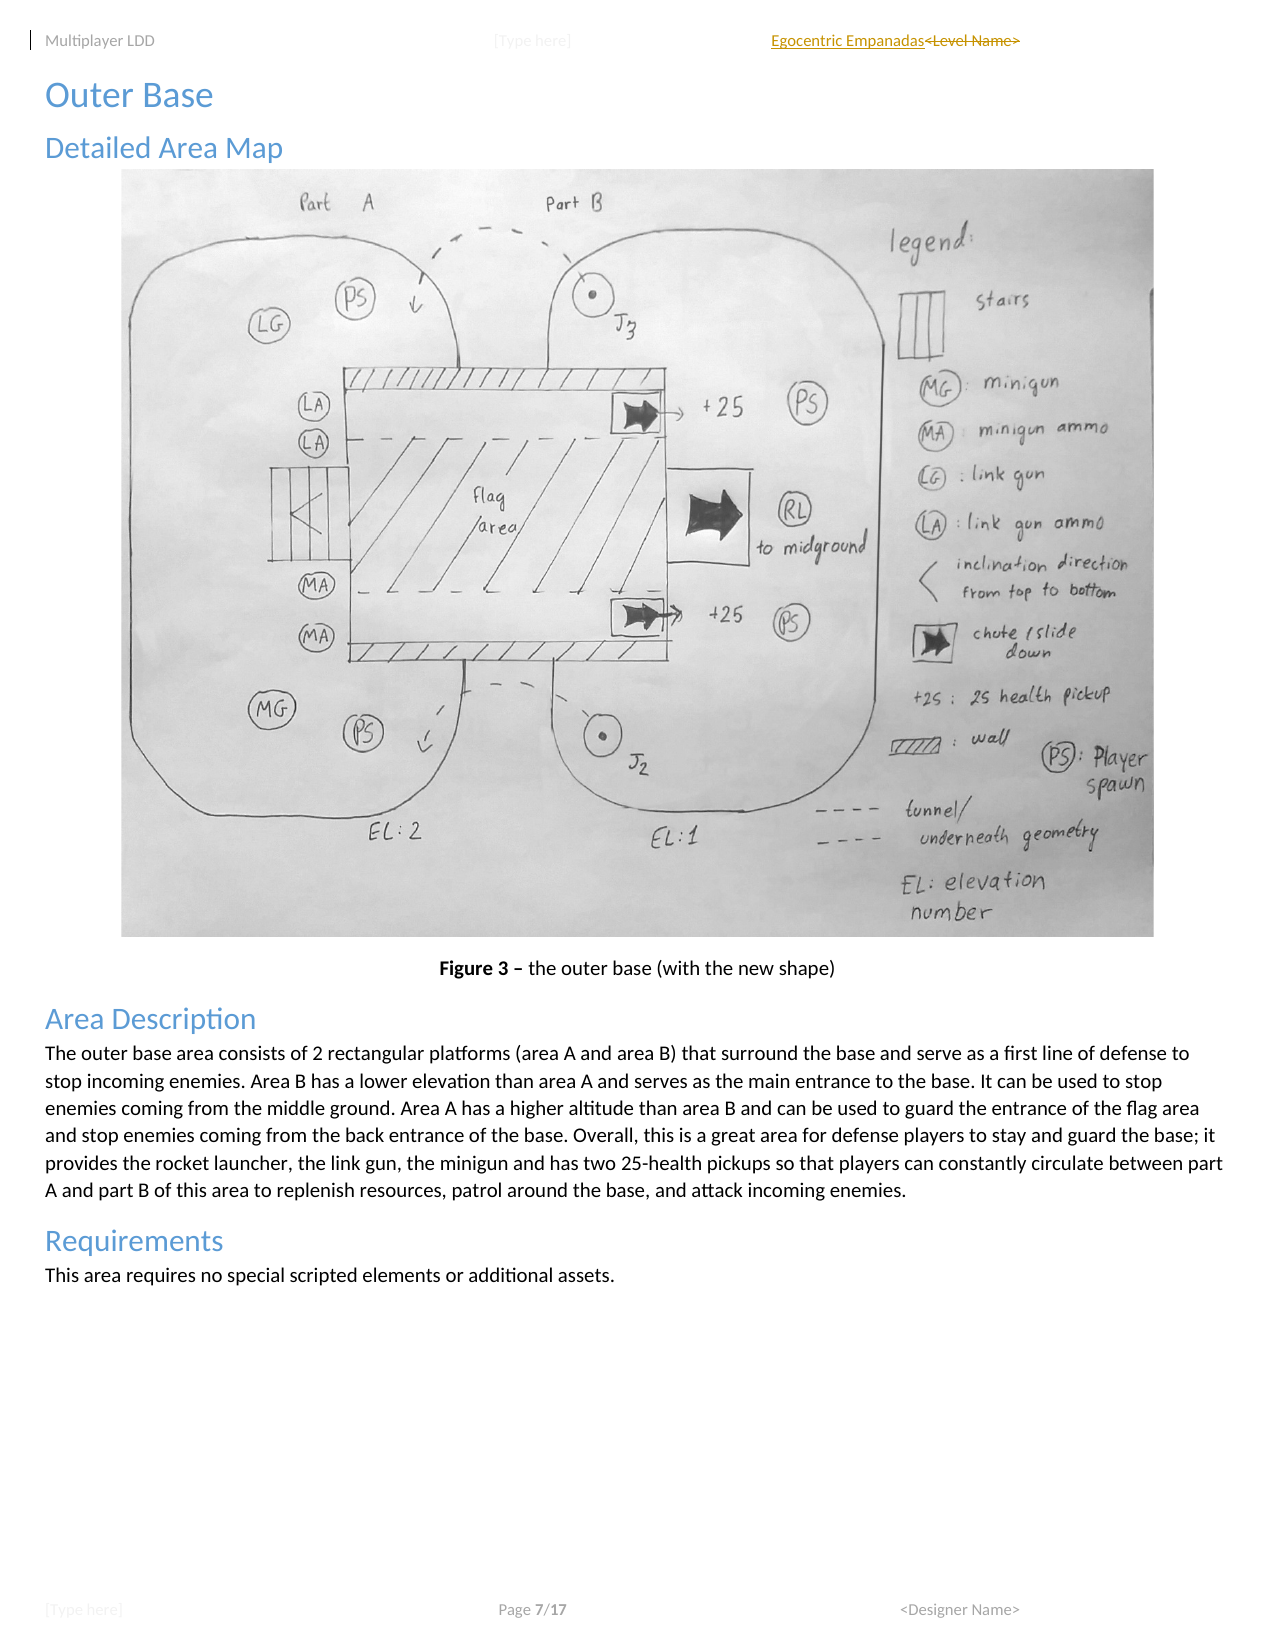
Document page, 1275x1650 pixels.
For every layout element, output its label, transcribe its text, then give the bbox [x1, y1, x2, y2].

picture [121, 169, 1154, 937]
text Figure 3 – the outer base (with the new shape) [45, 955, 1230, 981]
subtitle Area Description [45, 999, 1230, 1037]
subtitle Outer Base [45, 71, 1230, 116]
subtitle Requirements [45, 1221, 1230, 1259]
subtitle Detailed Area Map [45, 128, 1230, 167]
text The outer base area consists of 2 rectangular platforms (area A and area B) that surround the base and serve as a first line of defense to stop incoming enemies. Area B has a lower elevation than area A and serves as the main entrance to the base. It can be used to stop enemies coming from the middle ground. Area A has a higher altitude than area B and can be used to guard the entrance of the flag area and stop enemies coming from the back entrance of the base. Overall, this is a great area for defense players to stay and guard the base; it provides the rocket launcher, the link gun, the minigun and has two 25-health pickups so that players can constantly circulate between part A and part B of this area to replenish resources, patrol around the base, and attack incoming enemies. [45, 1040, 1230, 1203]
text This area requires no special scripted elements or additional assets. [45, 1263, 1230, 1288]
